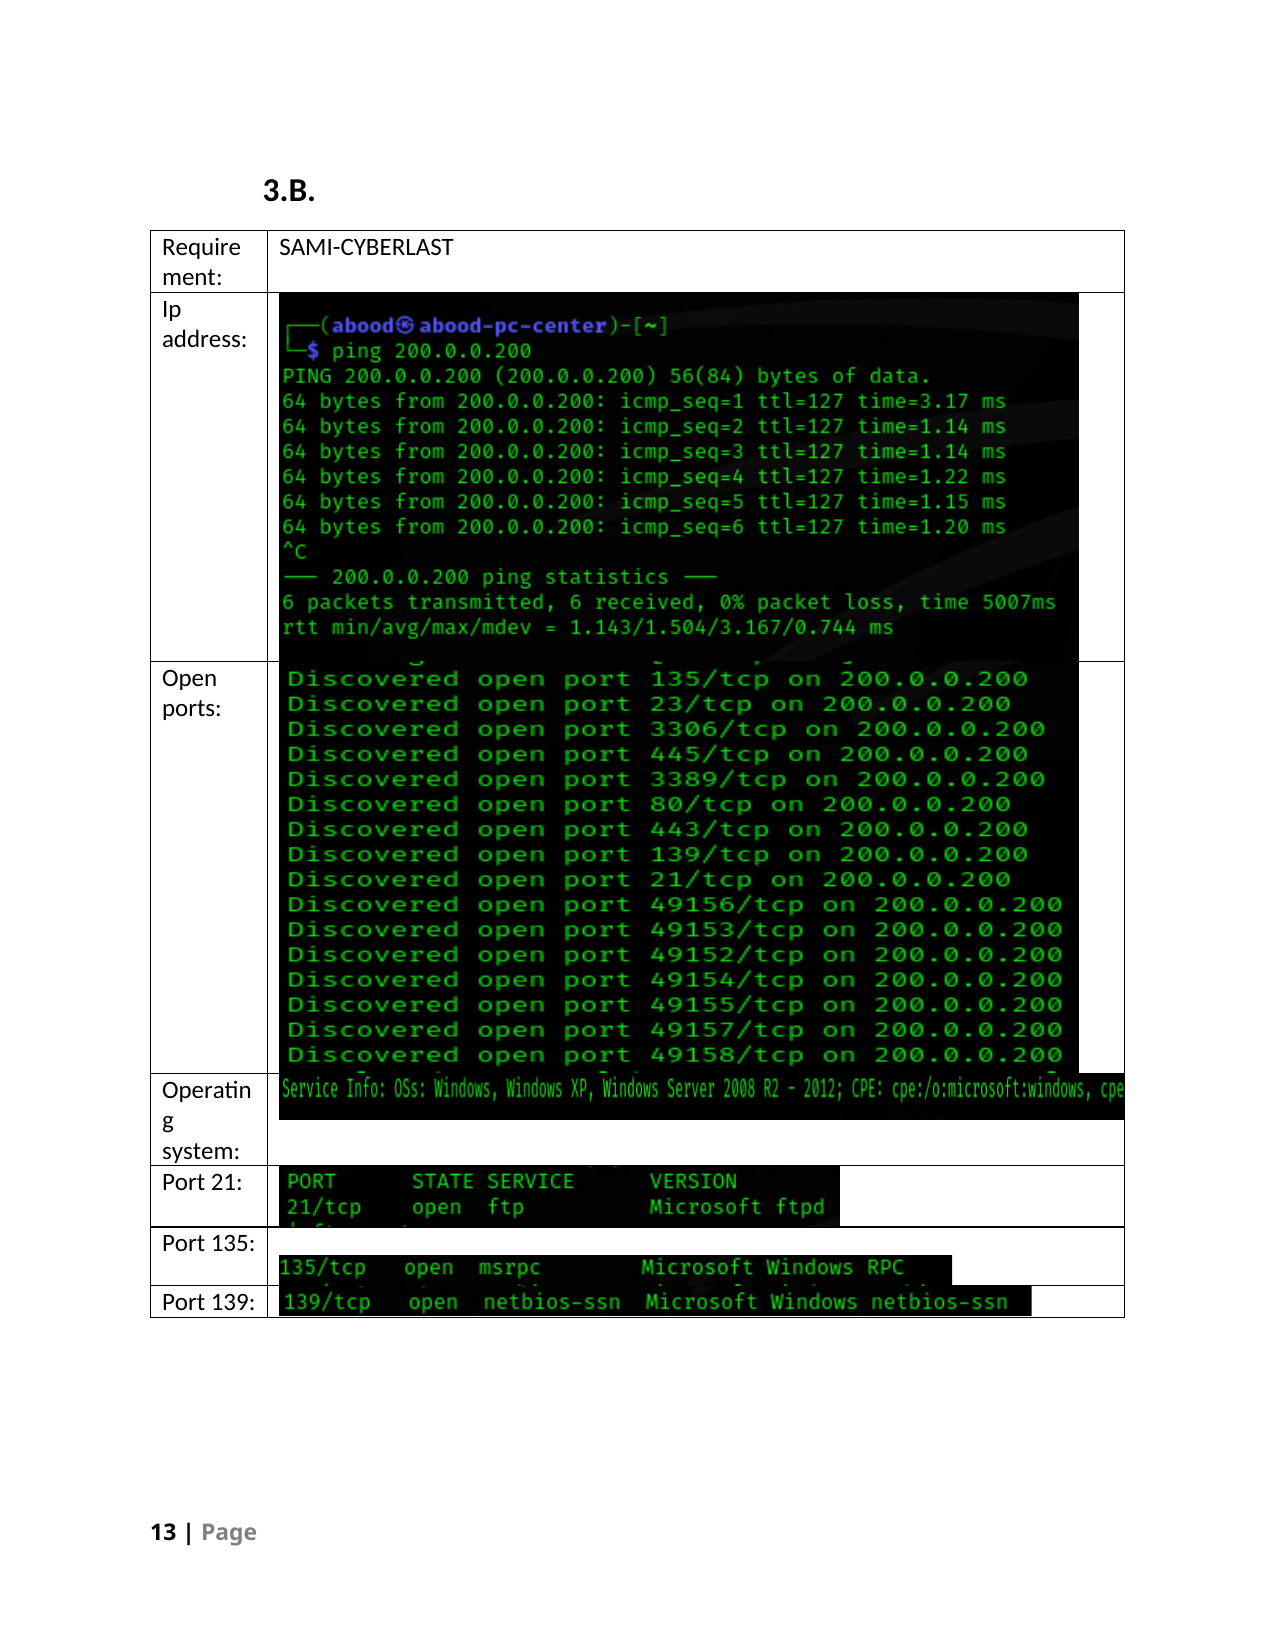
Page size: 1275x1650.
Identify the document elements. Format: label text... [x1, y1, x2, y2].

picture [279, 1166, 840, 1227]
table_cell Operating system: [151, 1074, 267, 1165]
table_cell Port 21: [151, 1166, 267, 1226]
table_cell [268, 662, 279, 1073]
list 3.B. [262, 169, 1125, 210]
table_cell [840, 1166, 1124, 1226]
picture [279, 1255, 1032, 1316]
table_cell Ip address: [151, 293, 267, 661]
table_header Requirement: [151, 231, 267, 292]
table_cell [1079, 293, 1124, 661]
table_cell Open ports: [151, 662, 267, 1073]
table_cell [268, 1286, 1124, 1317]
table_cell Port 139: [151, 1286, 267, 1317]
picture [279, 293, 1125, 1120]
table_cell [1079, 662, 1124, 1073]
table_cell [268, 293, 279, 661]
table_header SAMI-CYBERLAST [268, 231, 1124, 292]
table_cell Port 135: [151, 1228, 267, 1285]
table_cell [268, 1228, 1124, 1285]
table_cell [268, 1074, 1124, 1165]
table_cell [268, 1166, 279, 1226]
